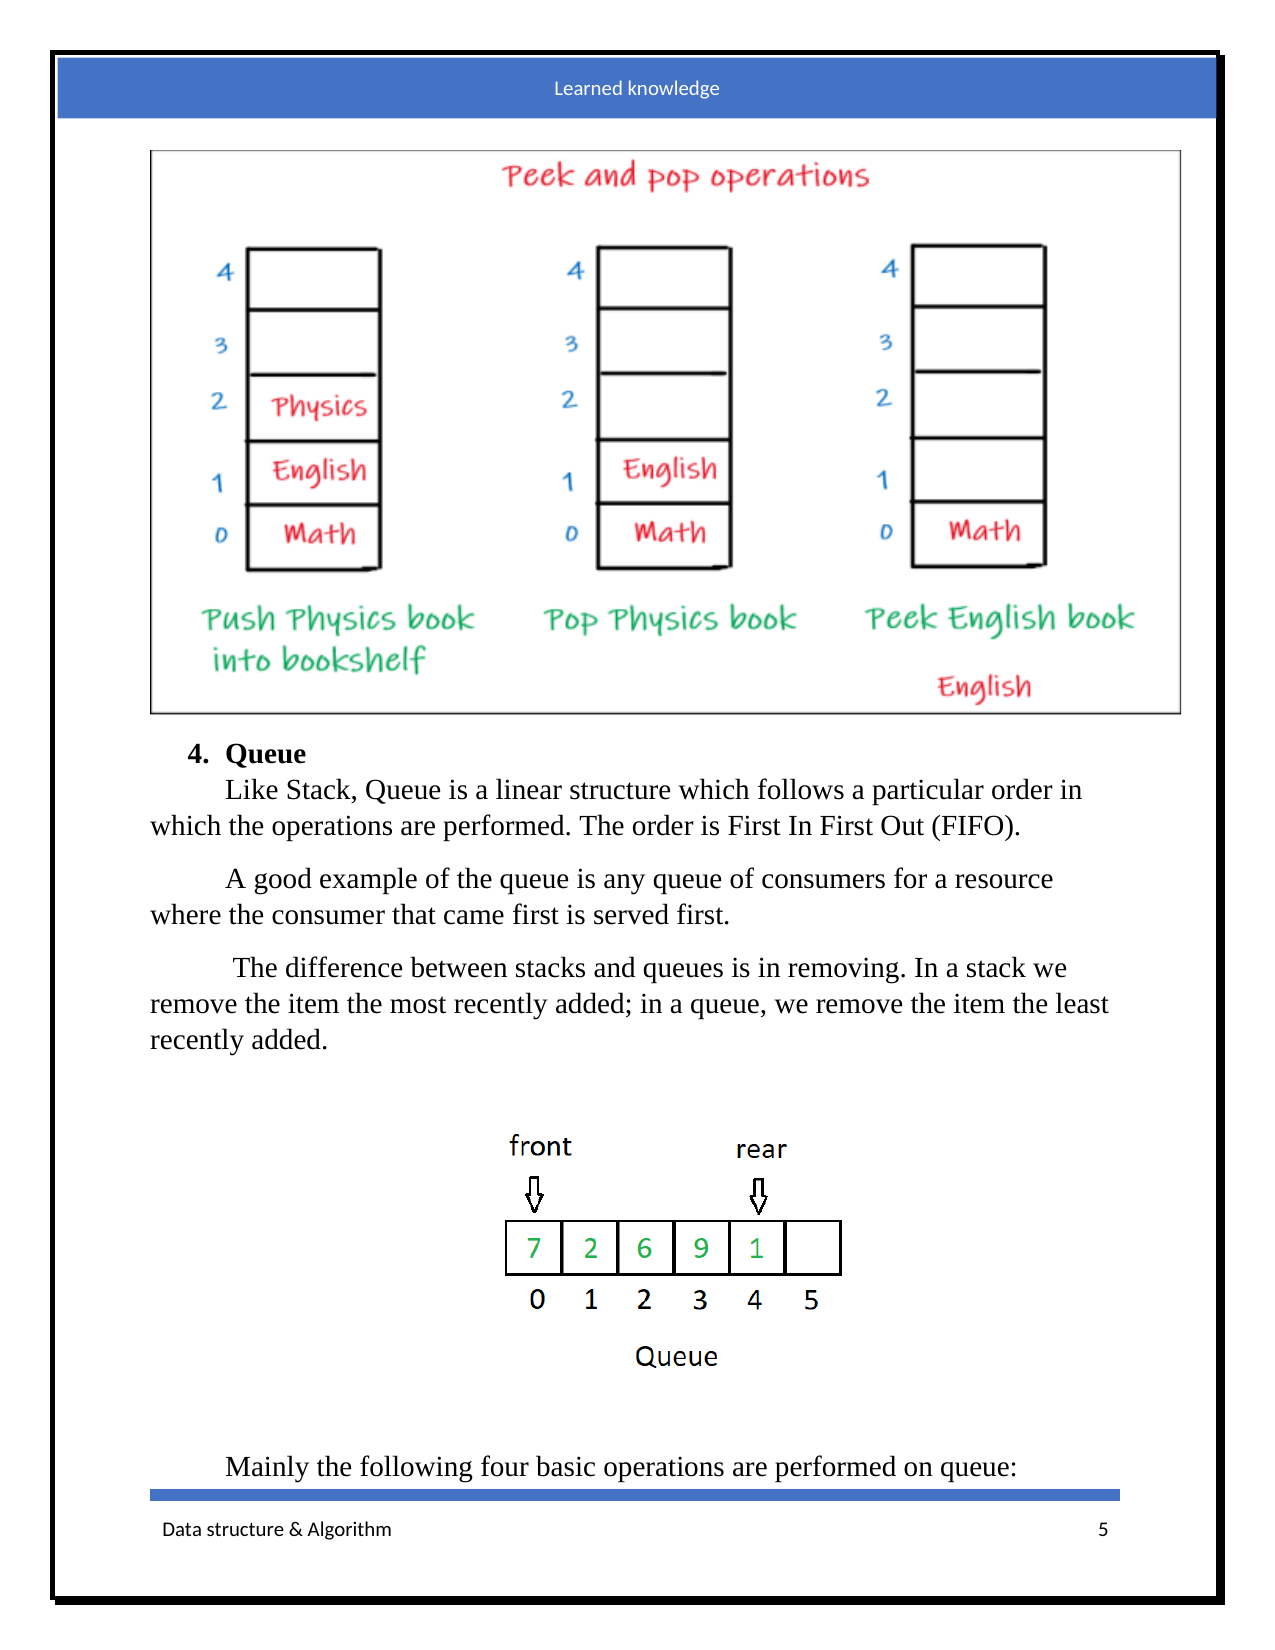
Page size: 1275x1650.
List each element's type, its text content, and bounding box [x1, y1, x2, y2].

list Queue [187, 736, 1120, 769]
text A good example of the queue is any queue of consumers for a resource where the consumer that came first is served first. [150, 861, 1120, 931]
text The difference between stacks and queues is in removing. In a stack we remove the item the most recently added; in a queue, we remove the item the least recently added. [150, 950, 1120, 1056]
text Mainly the following four basic operations are performed on queue: [150, 1449, 1120, 1483]
text Like Stack, Queue is a linear structure which follows a particular order in which the operations are performed. The order is First In First Out (FIFO). [150, 772, 1120, 842]
picture [361, 1075, 984, 1431]
